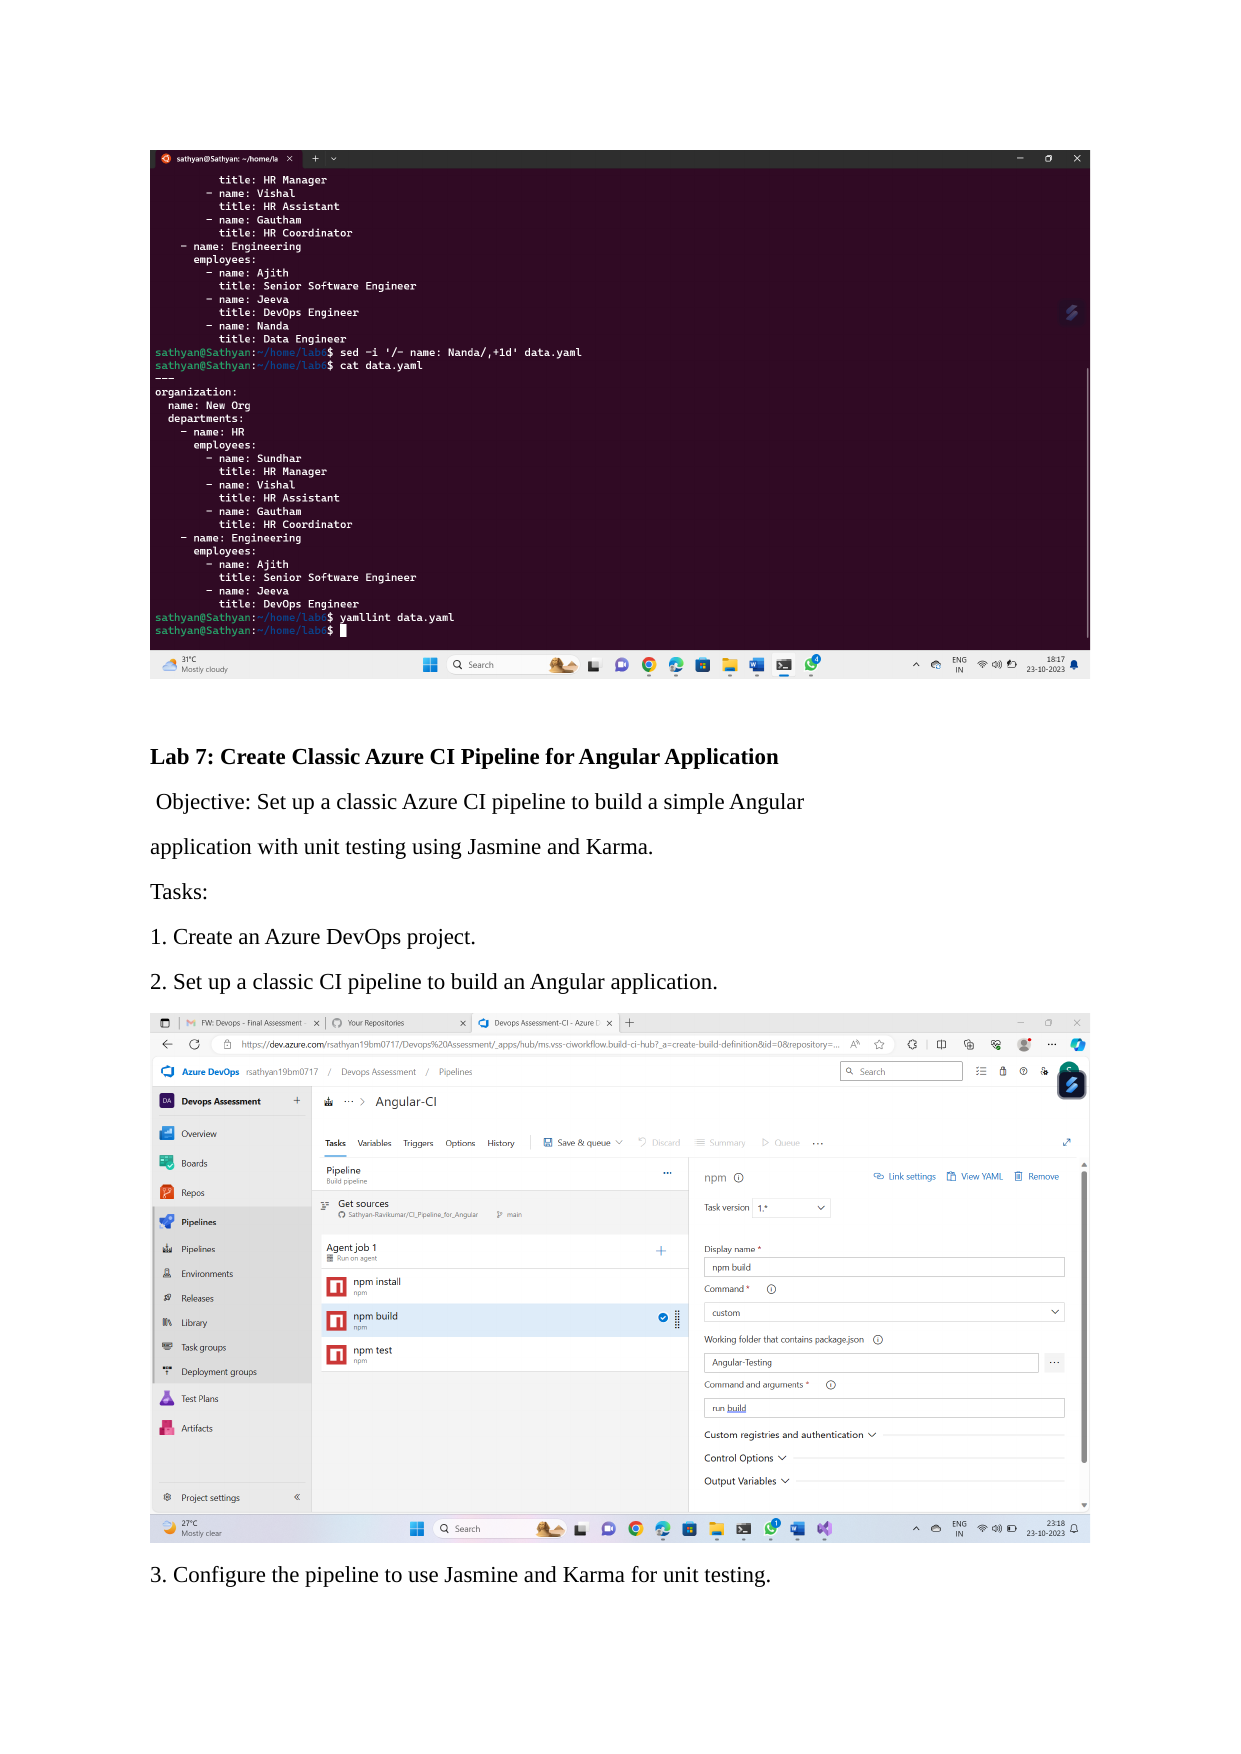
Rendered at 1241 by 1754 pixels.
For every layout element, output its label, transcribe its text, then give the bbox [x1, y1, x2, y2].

text 3. Configure the pipeline to use Jasmine and Karma for unit testing. [150, 1561, 1090, 1587]
text application with unit testing using Jasmine and Karma. [150, 833, 1090, 859]
text Objective: Set up a classic Azure CI pipeline to build a simple Angular [150, 788, 1090, 814]
text 1. Create an Azure DevOps project. [150, 923, 1090, 949]
text Tasks: [150, 878, 1090, 904]
picture [150, 150, 1091, 679]
picture [150, 1013, 1091, 1543]
text Lab 7: Create Classic Azure CI Pipeline for Angular Application [150, 743, 1090, 769]
text 2. Set up a classic CI pipeline to build an Angular application. [150, 968, 1090, 995]
